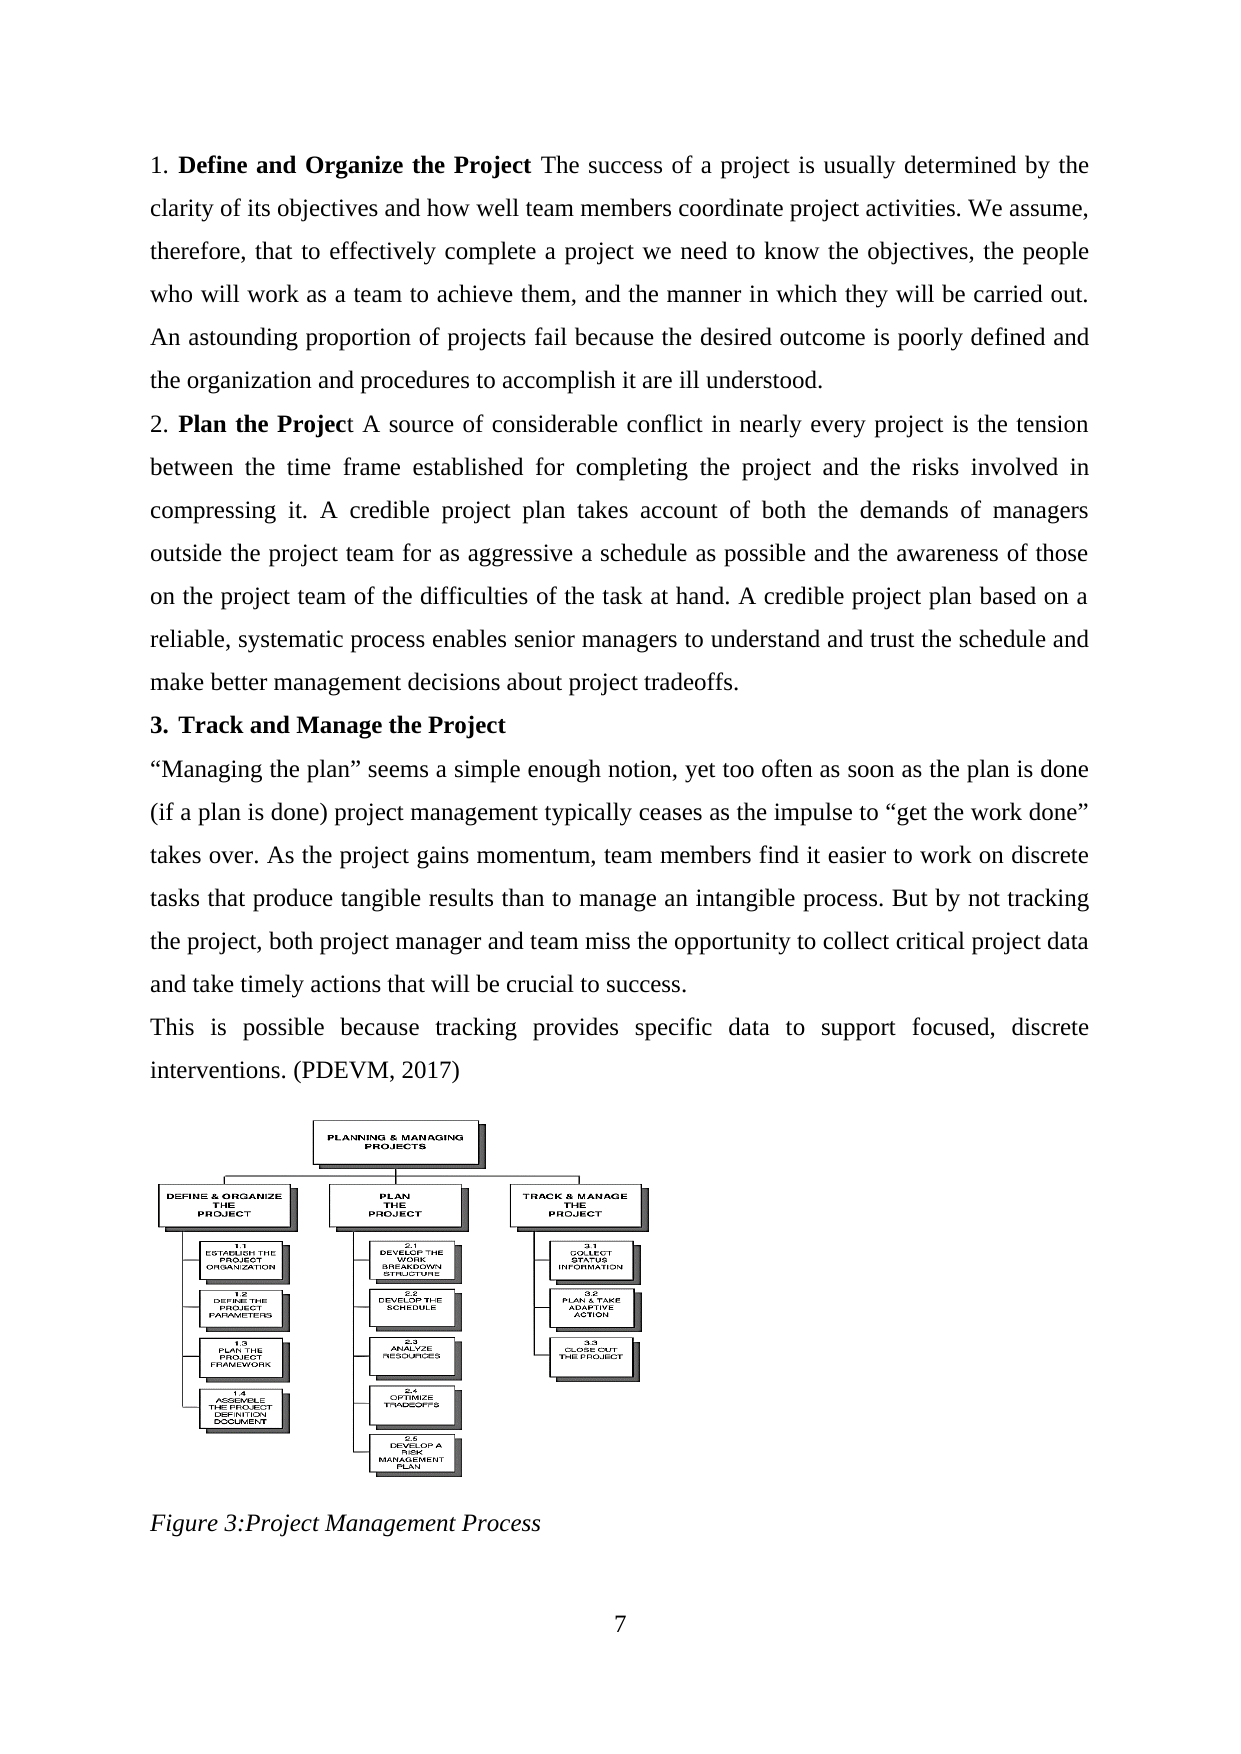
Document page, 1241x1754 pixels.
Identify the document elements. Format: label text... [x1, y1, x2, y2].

list This is possible because tracking provides specific data to support focused, discrete interventions. [150, 1012, 1090, 1084]
list Define and Organize the Project The success of a project is usually determined by the clarity of its objectives and how well team members coordinate project activities. We assume, therefore, that to effectively complete a project we need to know the objectives, the people who will work as a team to achieve them, and the manner in which they will be carried out. An astounding proportion of projects fail because the desired outcome is poorly defined and the organization and procedures to accomplish it are ill understood. [150, 150, 1090, 394]
list Track and Manage the Project [150, 711, 1090, 739]
picture [150, 1111, 656, 1482]
list “Managing the plan” seems a simple enough notion, yet too often as soon as the plan is done (if a plan is done) project management typically ceases as the impulse to “get the work done” takes over. As the project gains momentum, team members find it easier to work on discrete tasks that produce tangible results than to manage an intangible process. But by not tracking the project, both project manager and team miss the opportunity to collect critical project data and take timely actions that will be crucial to success. [150, 754, 1090, 998]
text Figure 3:Project Management Process [150, 1508, 1090, 1537]
list Plan the Project A source of considerable conflict in nearly every project is the tension between the time frame established for completing the project and the risks involved in compressing it. A credible project plan takes account of both the demands of managers outside the project team for as aggressive a schedule as possible and the awareness of those on the project team of the difficulties of the task at hand. A credible project plan based on a reliable, systematic process enables senior managers to understand and trust the schedule and make better management decisions about project tradeoffs. [150, 409, 1090, 696]
